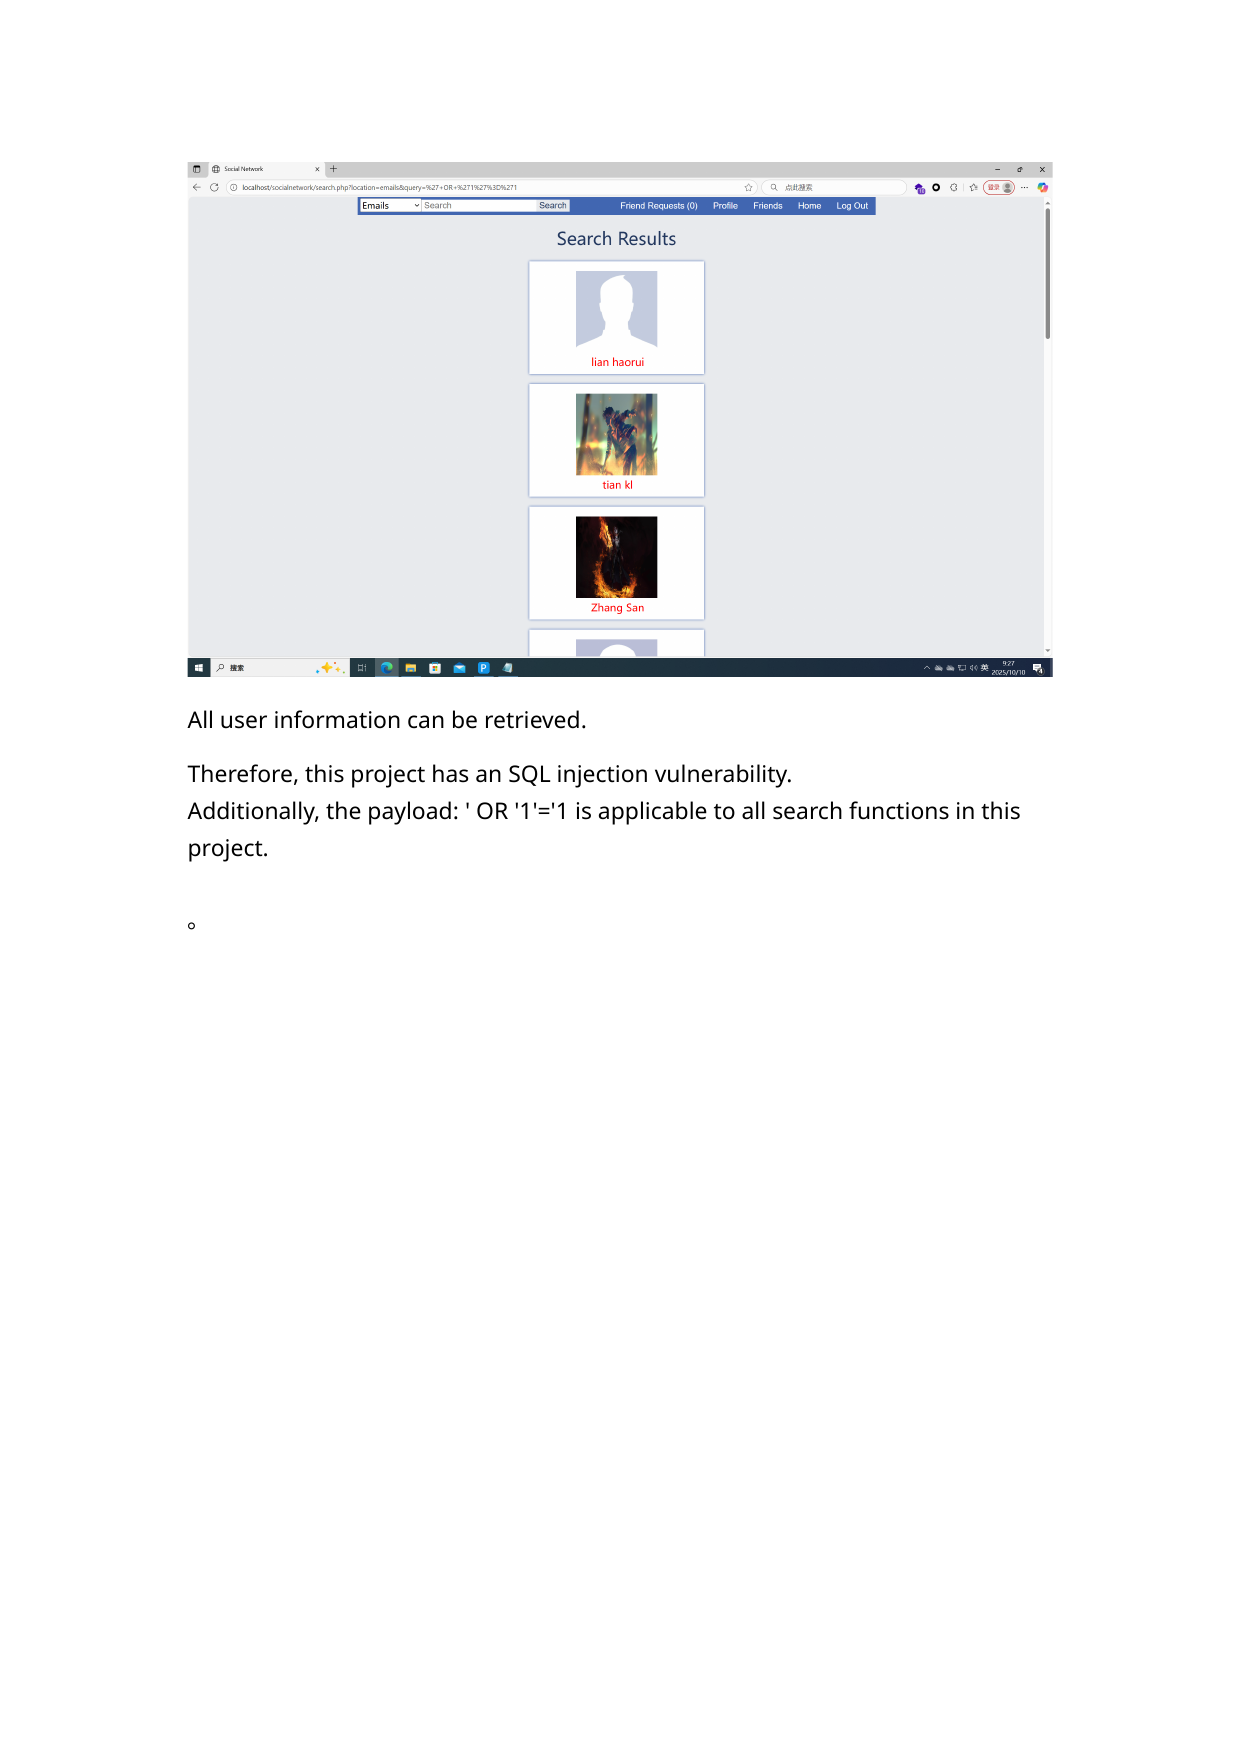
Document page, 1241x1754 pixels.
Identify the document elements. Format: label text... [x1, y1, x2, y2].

text 。 [187, 886, 1053, 951]
picture [187, 162, 1053, 677]
text Therefore, this project has an SQL injection vulnerability. Additionally, the payload: ' OR '1'='1 is applicable to all search functions in this project. [187, 757, 1053, 864]
text All user information can be retrieved. [187, 703, 1053, 736]
